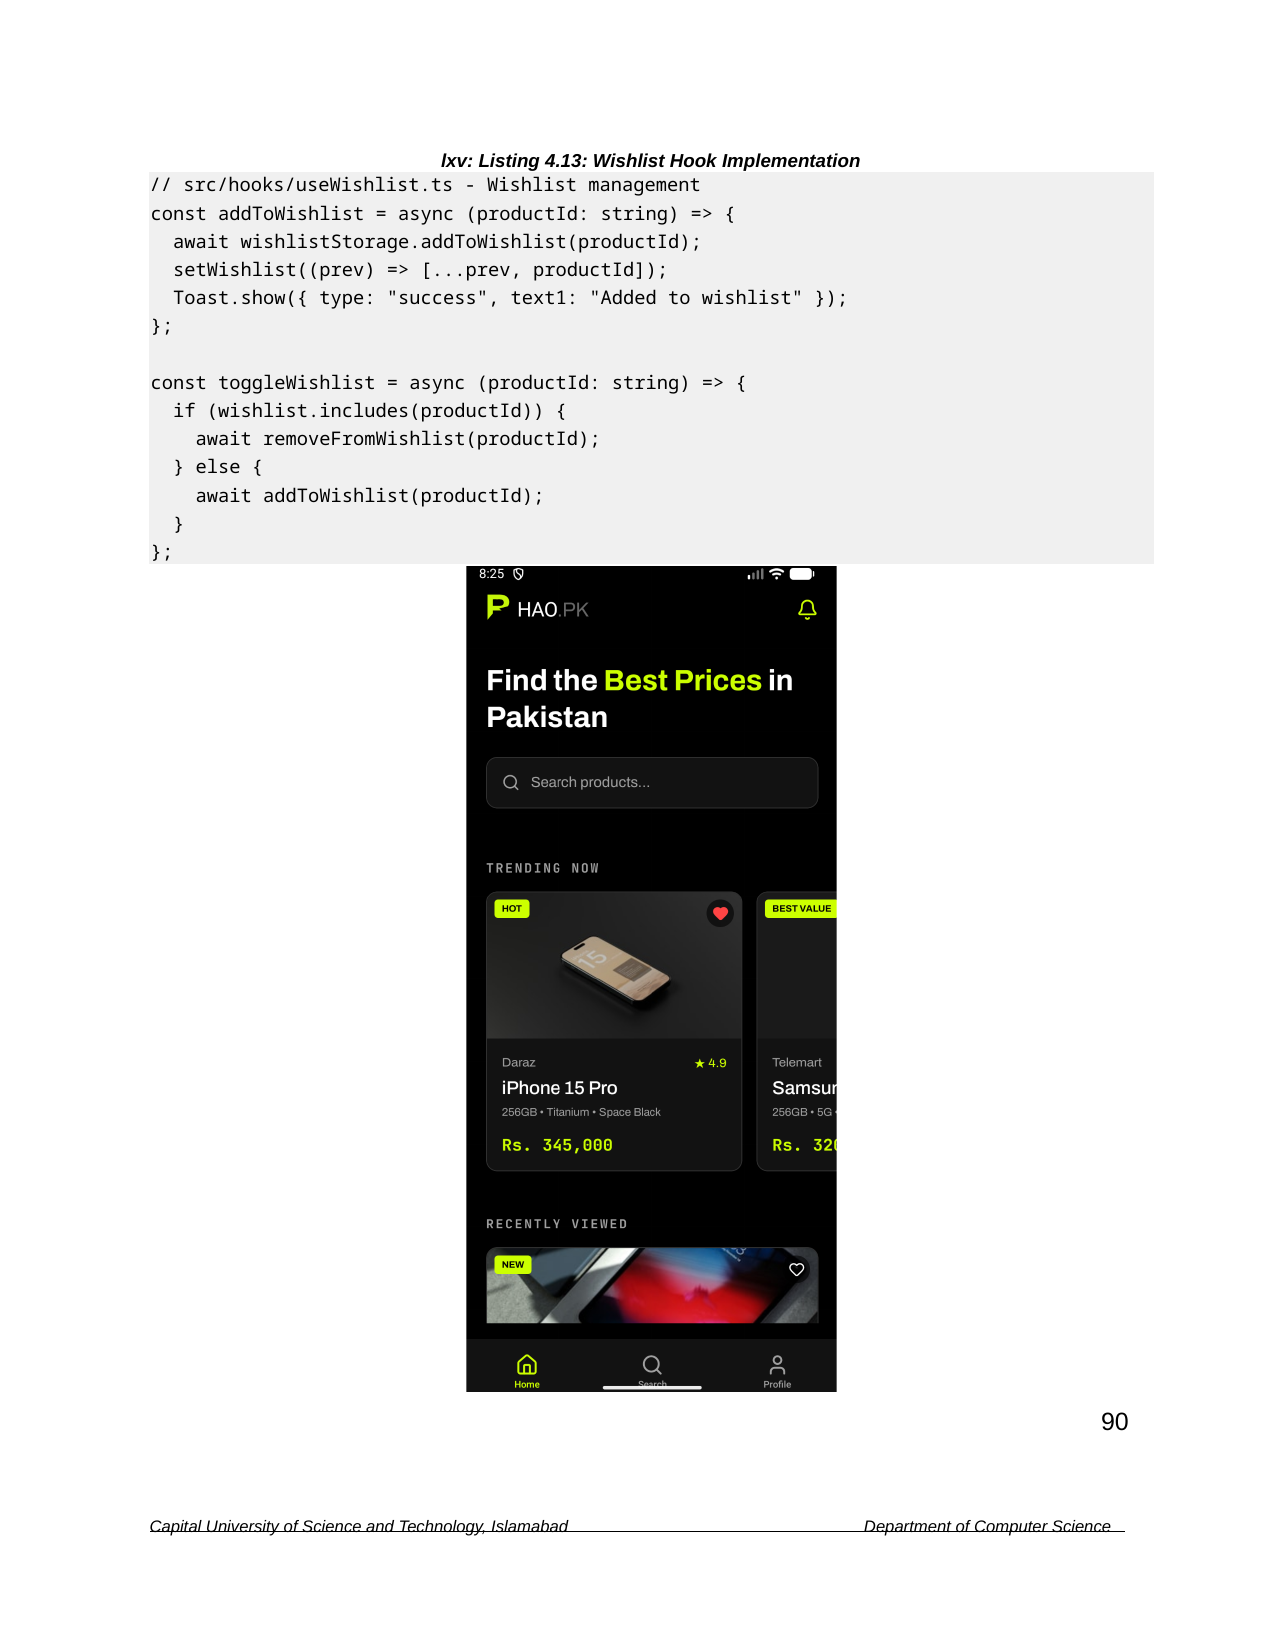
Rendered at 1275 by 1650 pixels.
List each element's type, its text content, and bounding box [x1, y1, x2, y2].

text // src/hooks/useWishlist.ts - Wishlist management const addToWishlist = async (productId: string) => { await wishlistStorage.addToWishlist(productId); setWishlist((prev) => [...prev, productId]); Toast.show({ type: "success", text1: "Added to wishlist" }); }; const toggleWishlist = async (productId: string) => { if (wishlist.includes(productId)) { await removeFromWishlist(productId); } else { await addToWishlist(productId); } }; [149, 172, 1154, 564]
picture [466, 566, 837, 1392]
text lxv: Listing 4.13: Wishlist Hook Implementation [149, 150, 1154, 172]
